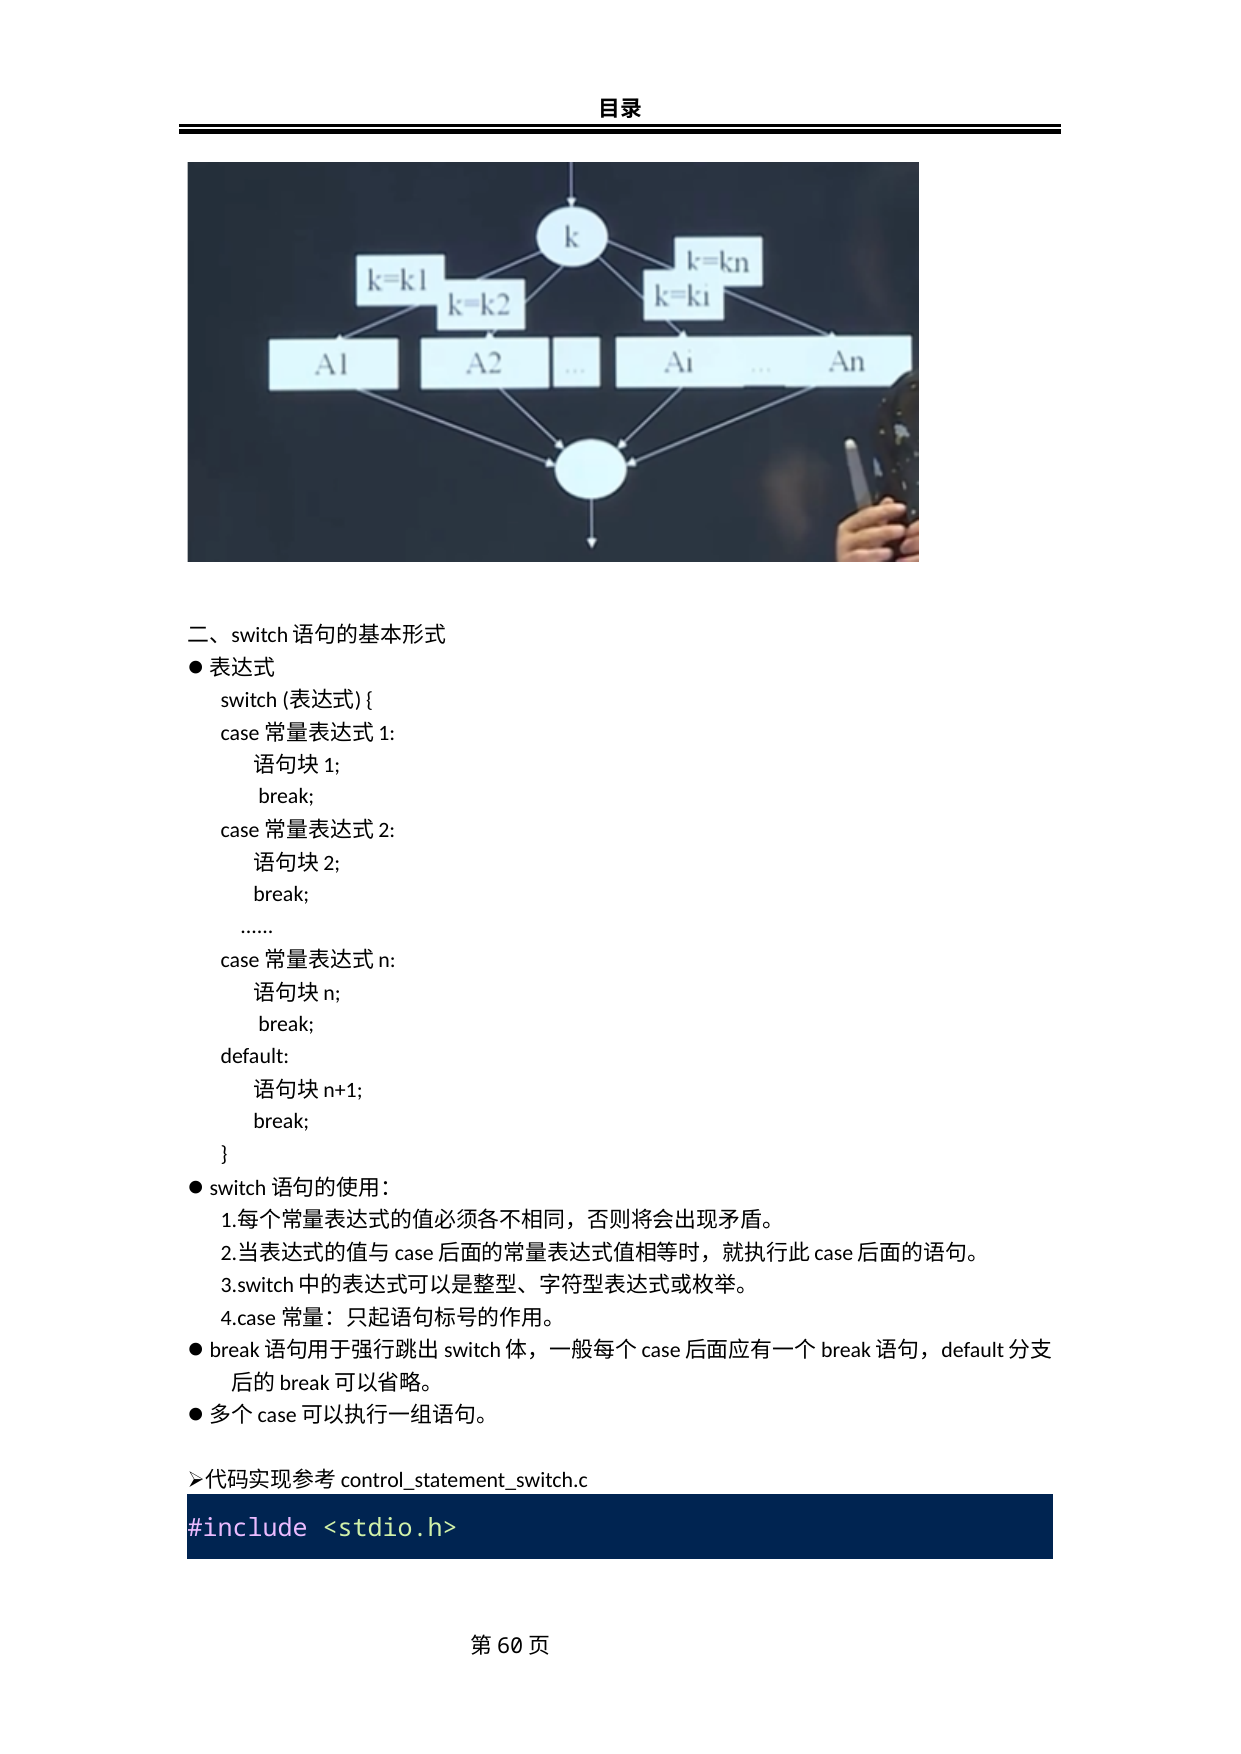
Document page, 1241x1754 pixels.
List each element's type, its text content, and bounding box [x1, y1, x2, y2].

picture [187, 162, 919, 562]
list 代码实现参考control_statement_switch.c [187, 1462, 1053, 1494]
list 语句块1; [220, 747, 1053, 779]
list case 常量表达式n: [187, 942, 1053, 974]
list 3.switch中的表达式可以是整型、字符型表达式或枚举。 [187, 1267, 1053, 1299]
list 语句块n+1; [220, 1072, 1053, 1104]
list case 常量表达式2: [187, 812, 1053, 844]
list break; [220, 779, 1053, 812]
list 2.当表达式的值与case后面的常量表达式值相等时，就执行此case后面的语句。 [187, 1234, 1053, 1267]
list 语句块n; [220, 974, 1053, 1007]
list case 常量表达式1: [187, 714, 1053, 747]
list break; [220, 1007, 1053, 1039]
list switch (表达式) { [187, 682, 1053, 714]
list } [187, 1137, 1053, 1169]
list 语句块2; [220, 844, 1053, 877]
list 表达式 [187, 649, 1053, 682]
list break语句用于强行跳出switch体，一般每个case后面应有一个break语句，default分支后的break可以省略。 [187, 1332, 1053, 1397]
list ...... [187, 909, 1053, 942]
list 多个case可以执行一组语句。 [187, 1397, 1053, 1429]
list 1.每个常量表达式的值必须各不相同，否则将会出现矛盾。 [187, 1202, 1053, 1234]
list break; [220, 1104, 1053, 1137]
list switch语句的基本形式 [187, 617, 1053, 649]
list switch语句的使用： [187, 1169, 1053, 1202]
list 4.case 常量：只起语句标号的作用。 [187, 1299, 1053, 1332]
text #include <stdio.h> [187, 1494, 1053, 1559]
list default: [187, 1039, 1053, 1072]
list break; [220, 877, 1053, 909]
